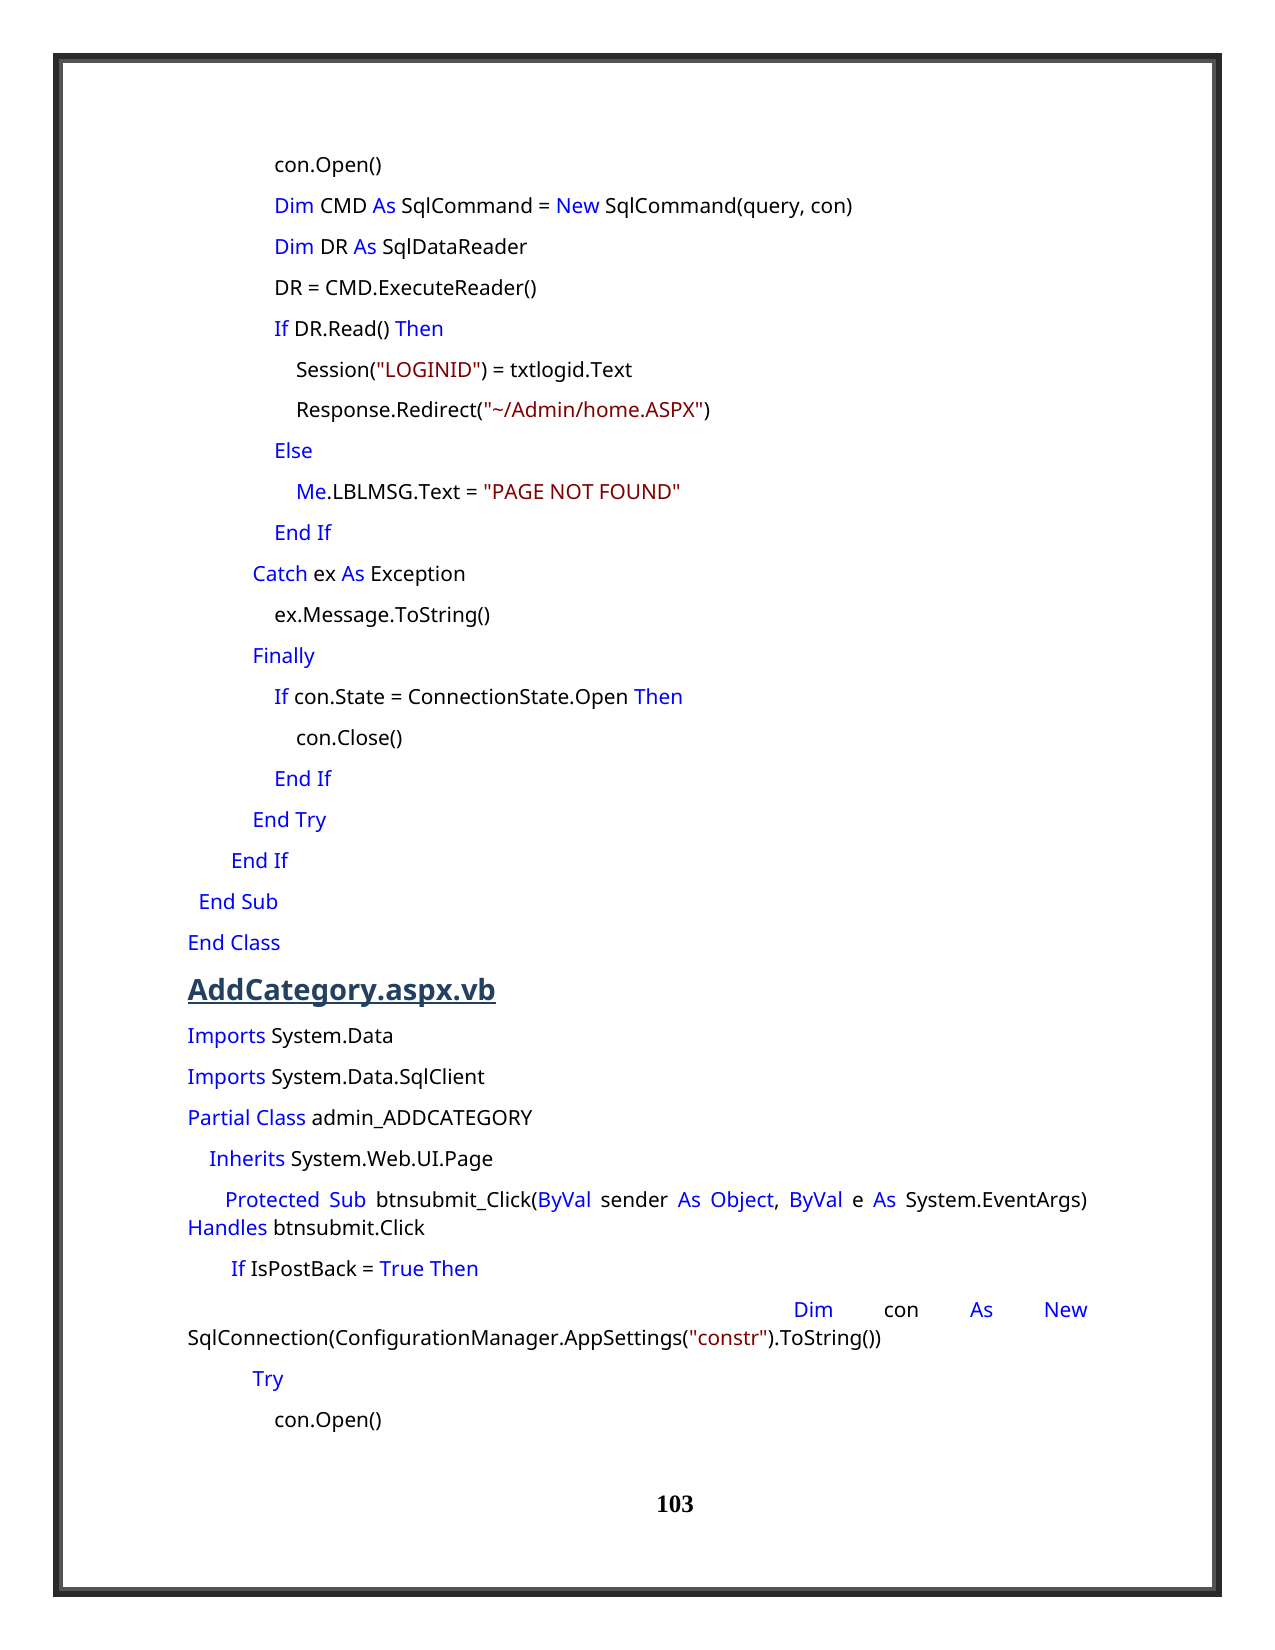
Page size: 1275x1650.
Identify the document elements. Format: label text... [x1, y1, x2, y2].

text End Class [187, 928, 1087, 956]
text Imports System.Data [187, 1021, 1087, 1049]
text End If [187, 518, 1087, 547]
text Response.Redirect("~/Admin/home.ASPX") [187, 396, 1087, 424]
text Else [187, 437, 1087, 465]
text End If [187, 764, 1087, 792]
text Dim DR As SqlDataReader [187, 232, 1087, 260]
text con.Close() [187, 723, 1087, 752]
text Finally [187, 641, 1087, 670]
text Catch ex As Exception [187, 559, 1087, 588]
text Inherits System.Web.UI.Page [187, 1144, 1087, 1172]
text Session("LOGINID") = txtlogid.Text [187, 355, 1087, 383]
text DR = CMD.ExecuteReader() [187, 273, 1087, 301]
text If DR.Read() Then [187, 314, 1087, 342]
text con.Open() [187, 1405, 1087, 1434]
text Dim CMD As SqlCommand = New SqlCommand(query, con) [187, 191, 1087, 219]
text Partial Class admin_ADDCATEGORY [187, 1103, 1087, 1131]
text End Try [187, 805, 1087, 833]
text If IsPostBack = True Then [187, 1254, 1087, 1282]
text AddCategory.aspx.vb [187, 969, 1087, 1008]
text ex.Message.ToString() [187, 600, 1087, 629]
text If con.State = ConnectionState.Open Then [187, 682, 1087, 711]
text Me.LBLMSG.Text = "PAGE NOT FOUND" [187, 477, 1087, 506]
text End If [187, 846, 1087, 874]
text End Sub [187, 887, 1087, 915]
text Protected Sub btnsubmit_Click(ByVal sender As Object, ByVal e As System.EventArgs) Handles btnsubmit.Click [187, 1185, 1087, 1242]
text Dim con As New SqlConnection(ConfigurationManager.AppSettings("constr").ToString()) [187, 1295, 1087, 1352]
text con.Open() [187, 150, 1087, 178]
text Imports System.Data.SqlClient [187, 1062, 1087, 1090]
text Try [187, 1364, 1087, 1393]
